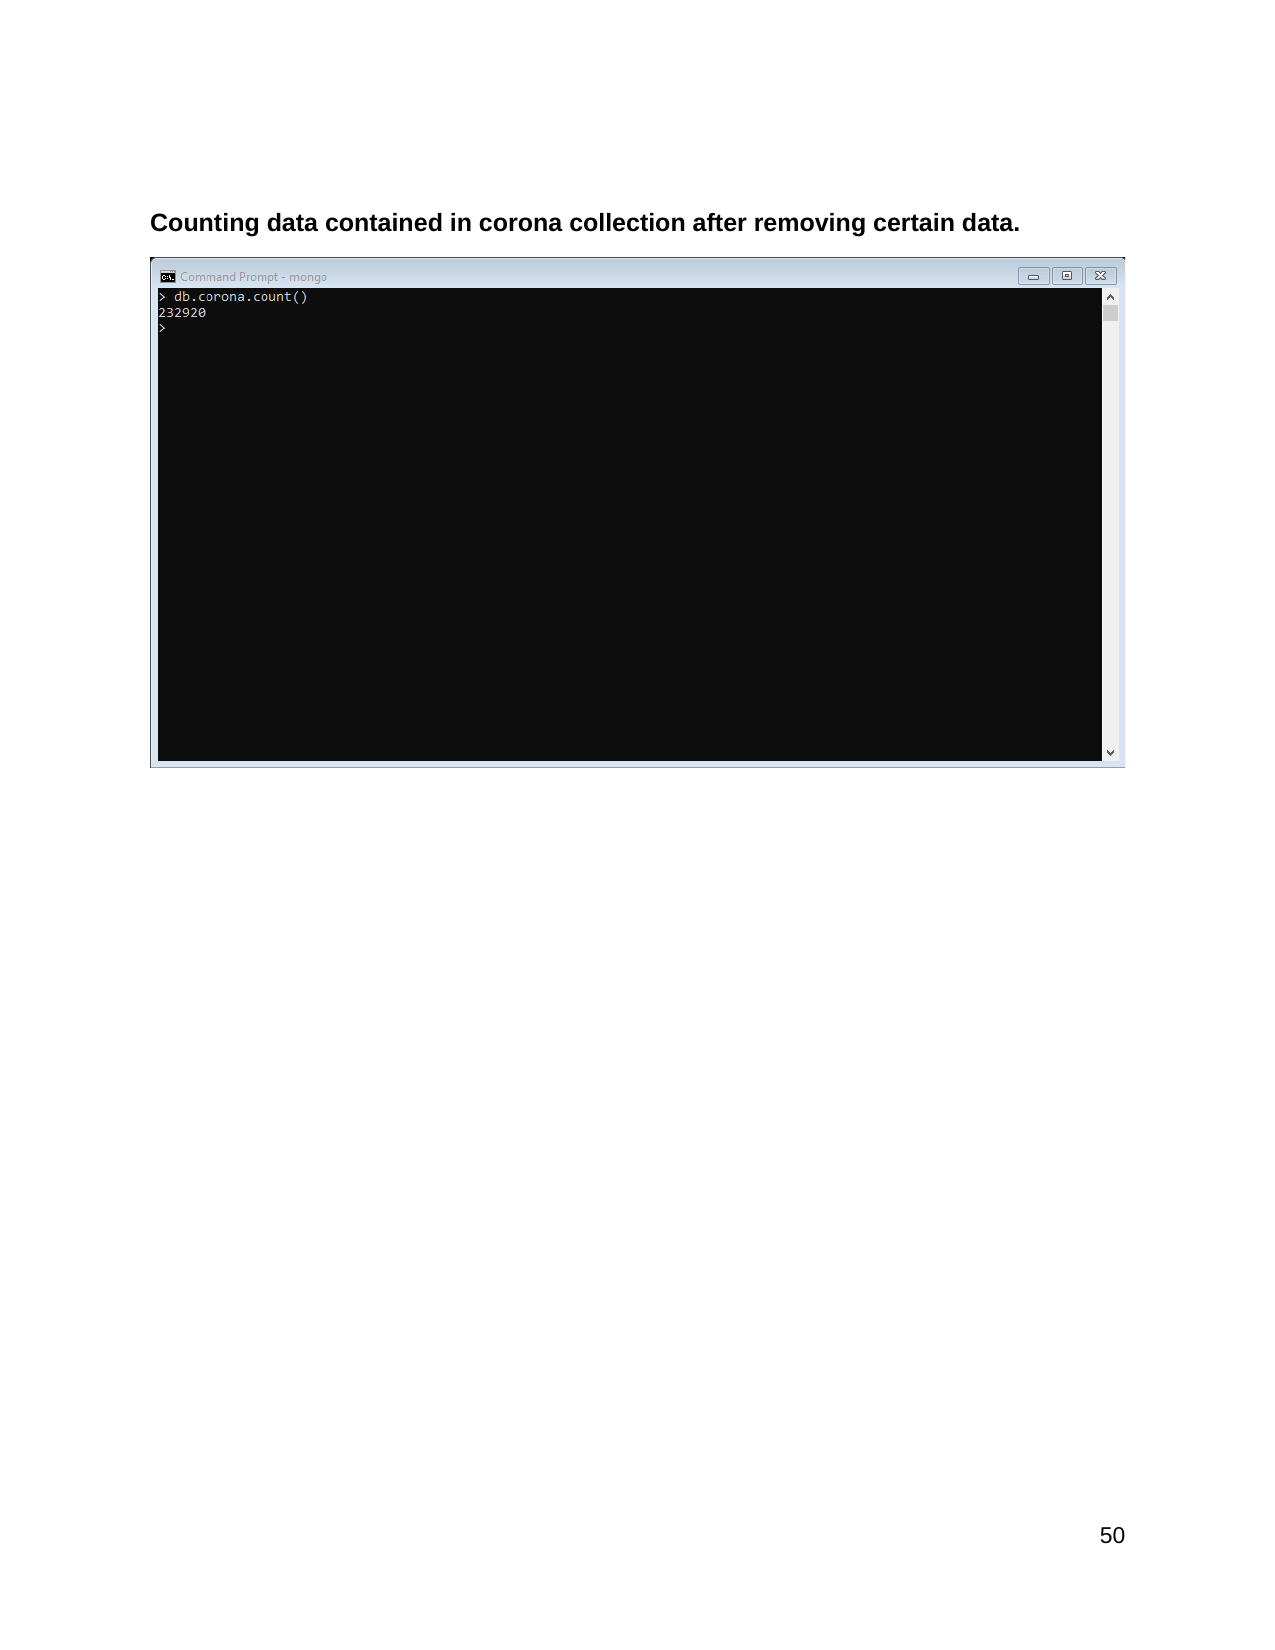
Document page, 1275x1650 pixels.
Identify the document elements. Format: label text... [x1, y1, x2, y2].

text Counting data contained in corona collection after removing certain data. [150, 208, 1125, 236]
picture [150, 257, 1125, 768]
